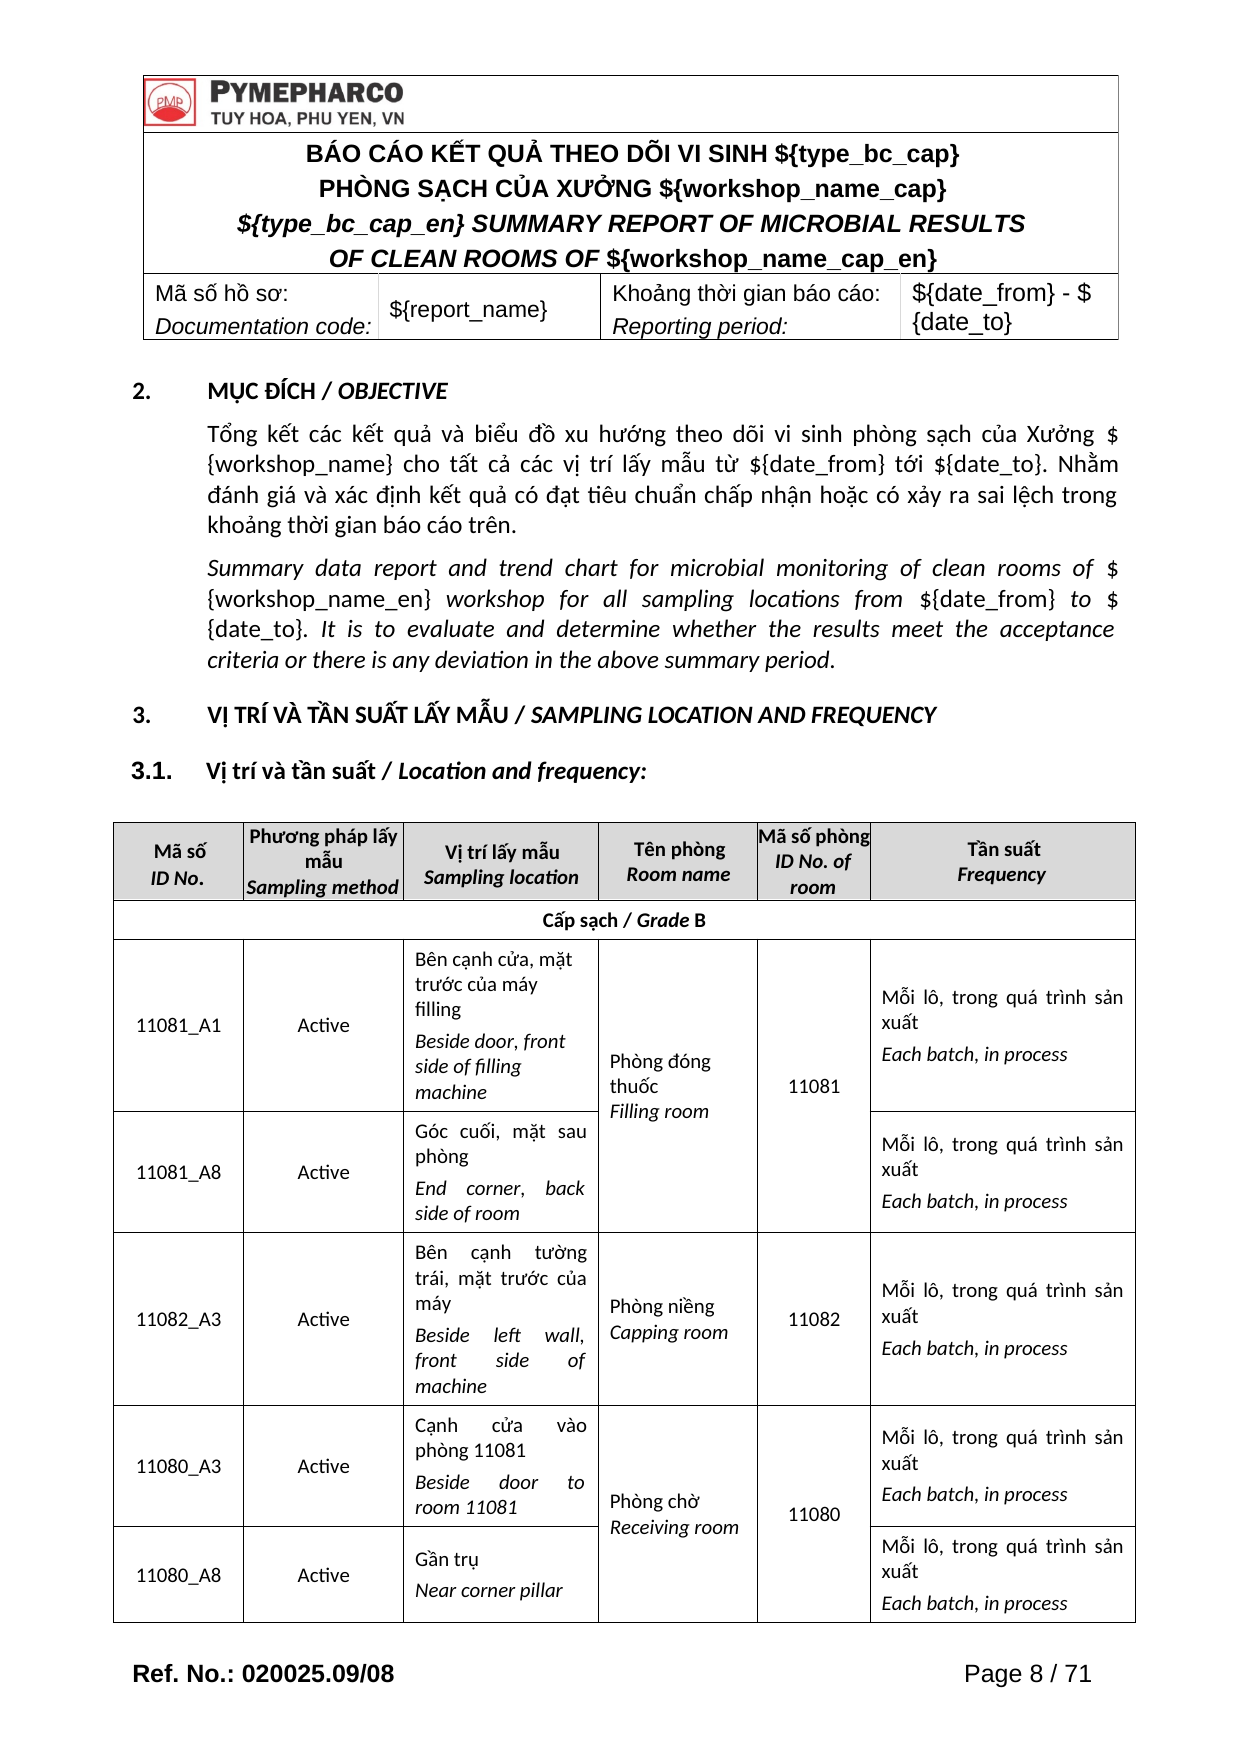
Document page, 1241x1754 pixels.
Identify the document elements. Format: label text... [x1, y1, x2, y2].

table_cell Active [244, 940, 403, 1111]
table_cell Bên cạnh cửa, mặt trước của máy filling Beside door, front side of filling machine [404, 940, 598, 1111]
table_cell Active [244, 1406, 403, 1526]
table_header Tần suất Frequency [871, 823, 1135, 899]
table_cell Phòng đóng thuốc Filling room [599, 940, 757, 1232]
table_cell 11081_A1 [114, 940, 243, 1111]
text Tổng kết các kết quả và biểu đồ xu hướng theo dõi vi sinh phòng sạch của Xưởng ${workshop_name} cho tất cả các vị trí lấy mẫu từ ${date_from} tới ${date_to}. Nhằm đánh giá và xác định kết quả có đạt tiêu chuẩn chấp nhận hoặc có xảy ra sai lệch trong khoảng thời gian báo cáo trên. [207, 418, 1119, 540]
table_cell 11080_A3 [114, 1406, 243, 1526]
table_cell 11080_A8 [114, 1527, 243, 1622]
table_cell Mỗi lô, trong quá trình sản xuất Each batch, in process [871, 1406, 1135, 1526]
table_cell Mỗi lô, trong quá trình sản xuất Each batch, in process [871, 1233, 1135, 1404]
table_cell 11081 [758, 940, 870, 1232]
subtitle Vị trí và tần suất / Location and frequency: [131, 755, 1119, 786]
table_header Mã số ID No. [114, 823, 243, 899]
table_cell 11081_A8 [114, 1112, 243, 1232]
table_cell Cạnh cửa vào phòng 11081 Beside door to room 11081 [404, 1406, 598, 1526]
table_cell Mỗi lô, trong quá trình sản xuất Each batch, in process [871, 1112, 1135, 1232]
table_cell Active [244, 1527, 403, 1622]
picture [144, 78, 404, 127]
table_cell Bên cạnh tường trái, mặt trước của máy Beside left wall, front side of machine [404, 1233, 598, 1404]
table_cell 11082 [758, 1233, 870, 1404]
subtitle MỤC ĐÍCH / OBJECTIVE [132, 375, 1119, 405]
table_header Tên phòng Room name [599, 823, 757, 899]
table_cell Mỗi lô, trong quá trình sản xuất Each batch, in process [871, 1527, 1135, 1622]
table_cell Phòng niềng Capping room [599, 1233, 757, 1404]
table_cell 11080 [758, 1406, 870, 1622]
table_cell Mỗi lô, trong quá trình sản xuất Each batch, in process [871, 940, 1135, 1111]
table_cell 11082_A3 [114, 1233, 243, 1404]
table_cell Active [244, 1233, 403, 1404]
subtitle VỊ TRÍ VÀ TẦN SUẤT LẤY MẪU / SAMPLING LOCATION AND FREQUENCY [132, 699, 1119, 730]
table_header Vị trí lấy mẫu Sampling location [404, 823, 598, 899]
table_cell Phòng chờ Receiving room [599, 1406, 757, 1622]
table_cell Gần trụ Near corner pillar [404, 1527, 598, 1622]
table_cell Cấp sạch / Grade B [114, 901, 1135, 938]
table_cell Góc cuối, mặt sau phòng End corner, back side of room [404, 1112, 598, 1232]
table_cell Active [244, 1112, 403, 1232]
table_header Mã số phòng ID No. of room [758, 823, 870, 899]
table_header Phương pháp lấy mẫu Sampling method [244, 823, 403, 899]
text Summary data report and trend chart for microbial monitoring of clean rooms of ${workshop_name_en} workshop for all sampling locations from ${date_from} to ${date_to}. It is to evaluate and determine whether the results meet the acceptance criteria or there is any deviation in the above summary period. [207, 552, 1119, 674]
